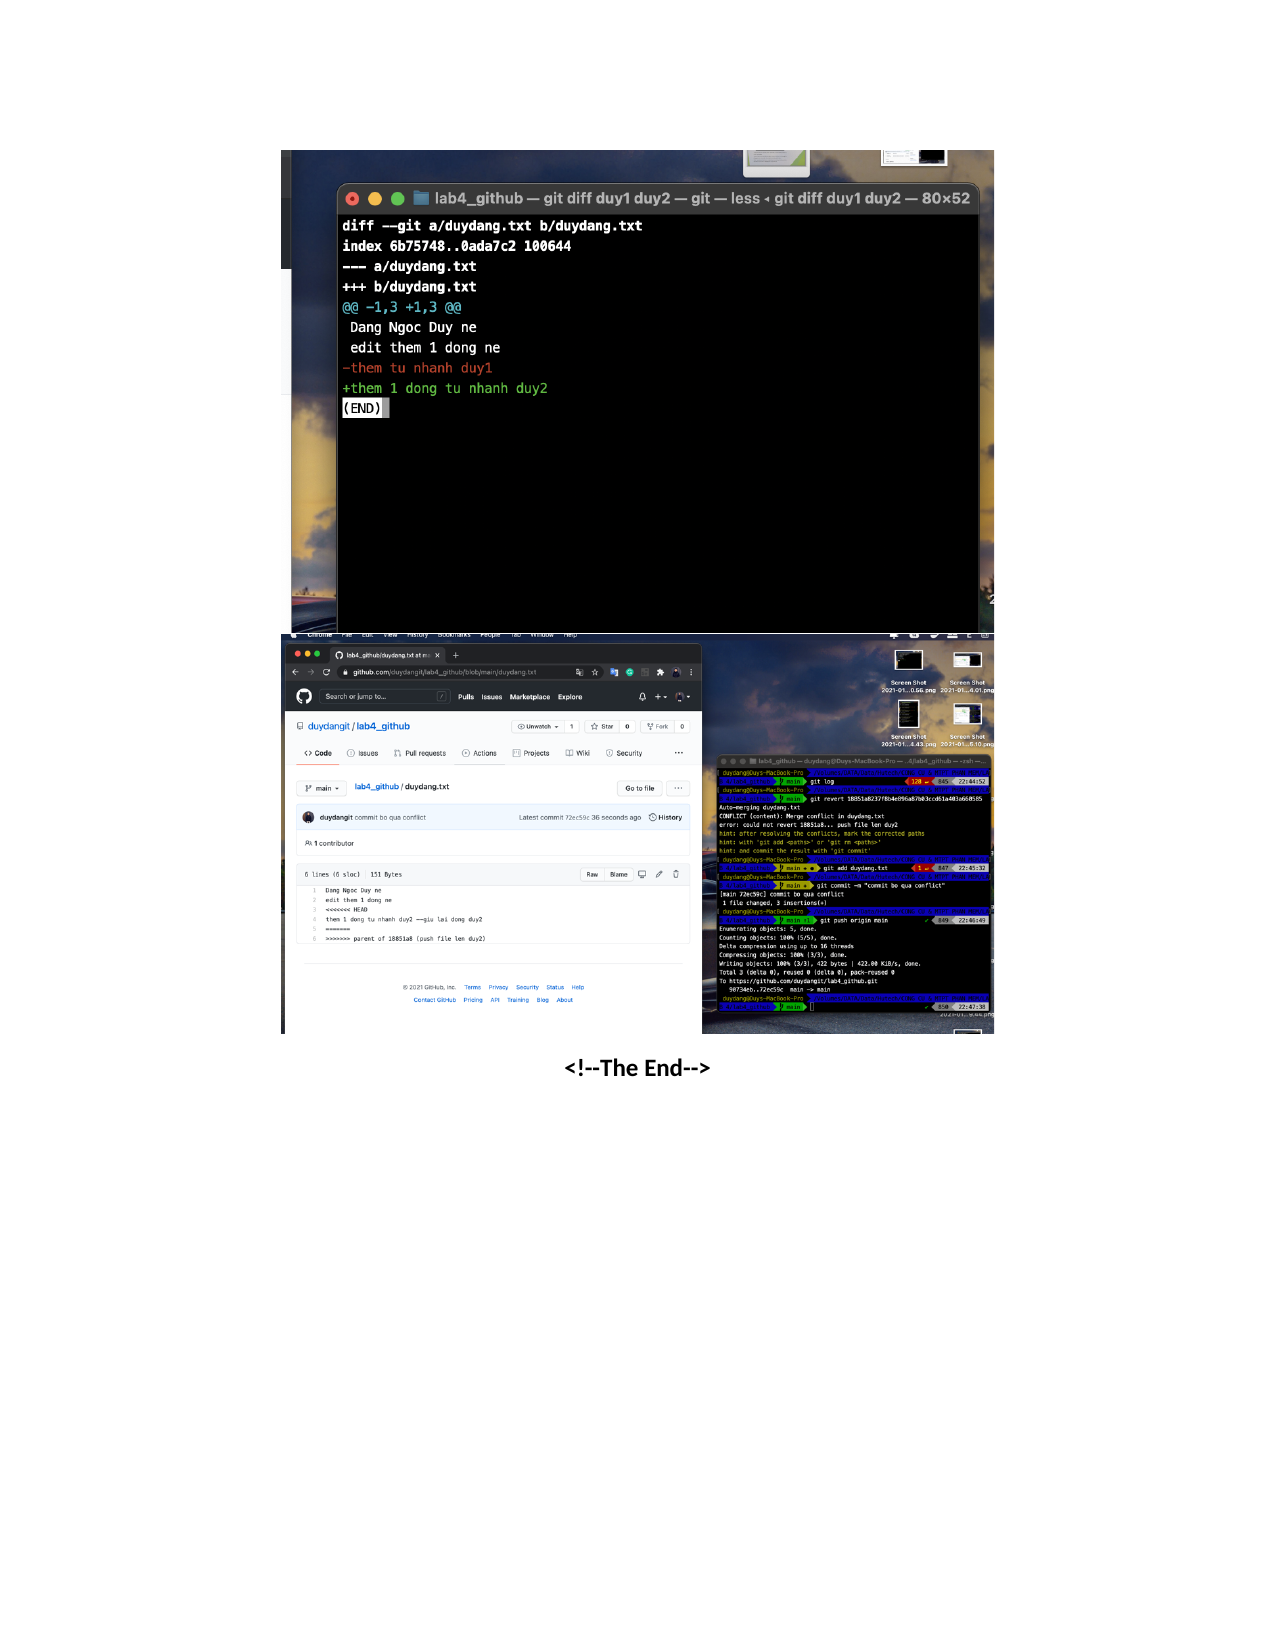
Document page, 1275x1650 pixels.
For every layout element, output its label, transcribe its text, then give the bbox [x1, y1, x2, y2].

picture [281, 150, 995, 633]
picture [281, 634, 995, 1034]
text <!--The End--> [150, 1052, 1125, 1083]
